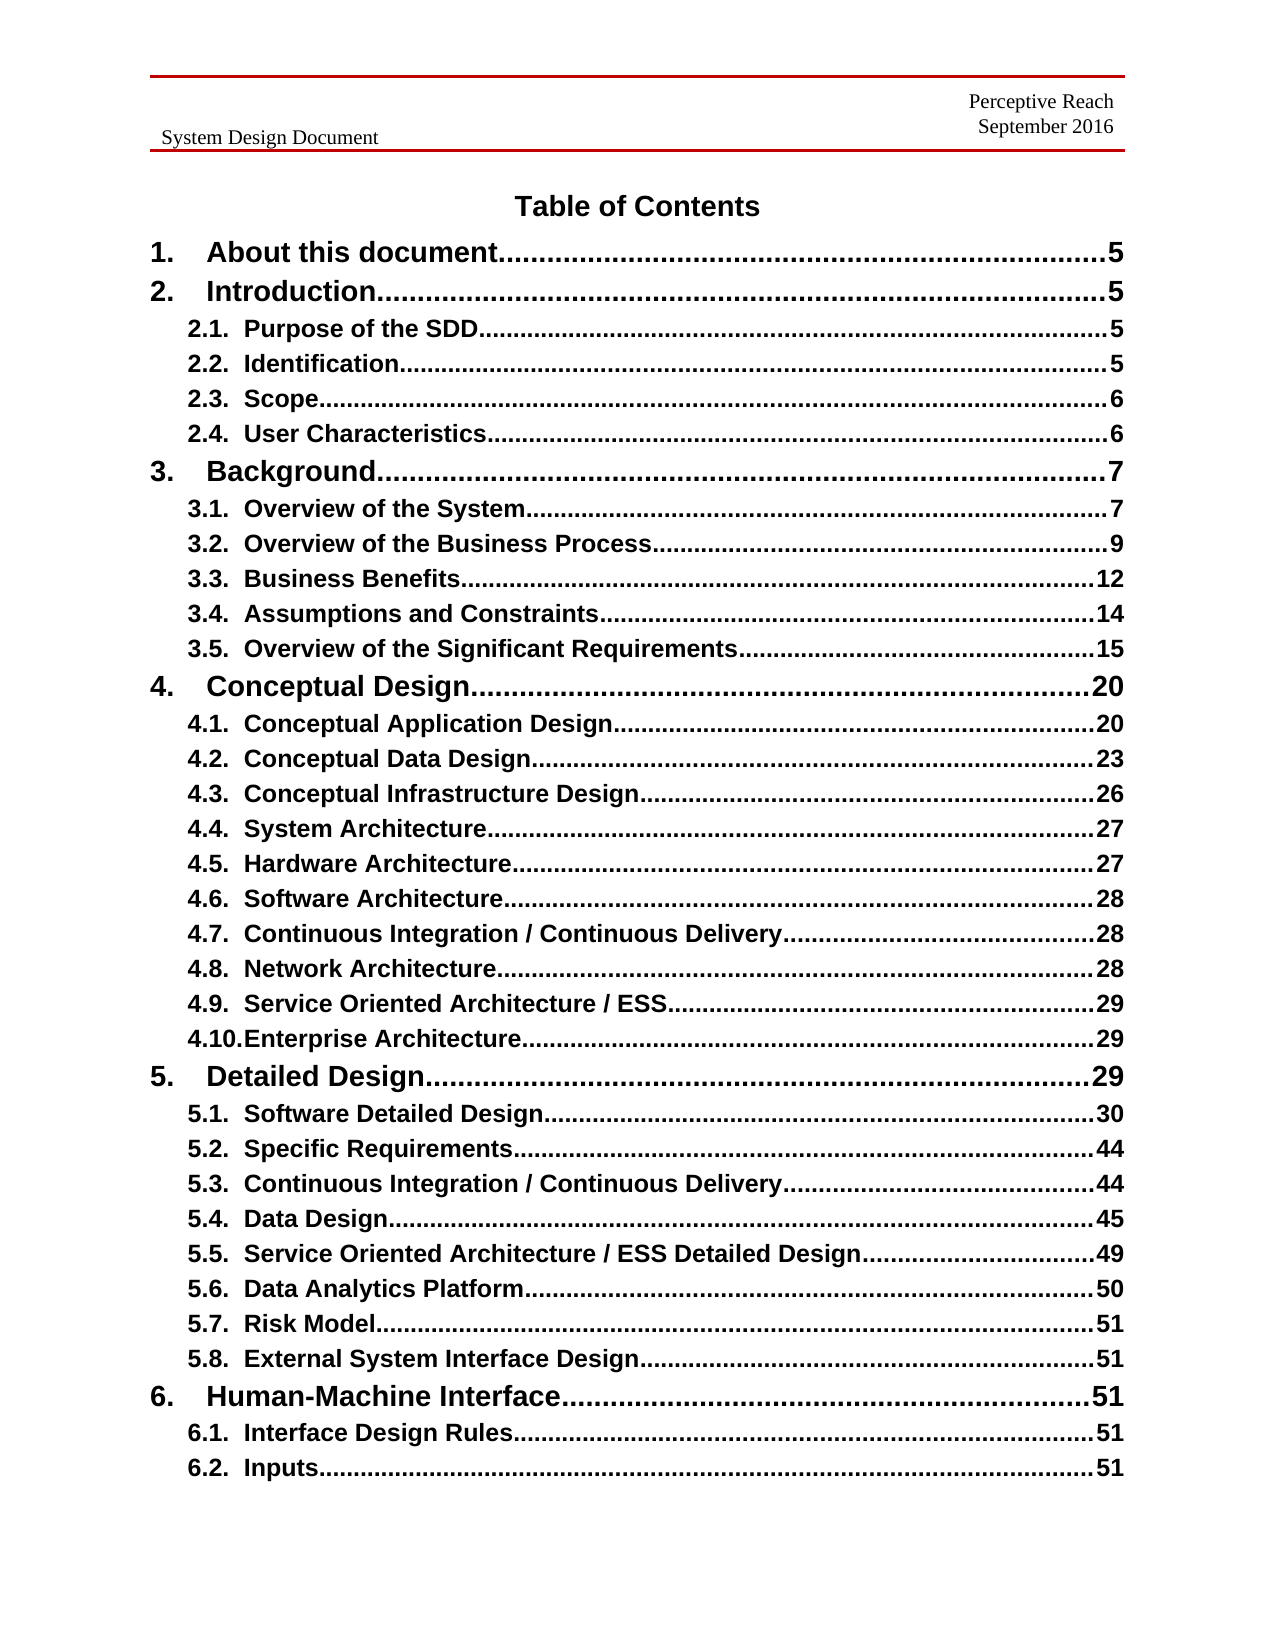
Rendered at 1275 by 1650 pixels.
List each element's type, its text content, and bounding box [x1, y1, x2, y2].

text 2.4. User Characteristics 6 [187, 419, 1125, 448]
text 5.2. Specific Requirements 44 [187, 1134, 1125, 1162]
text 5.5. Service Oriented Architecture / ESS Detailed Design 49 [187, 1239, 1125, 1267]
text 3. Background 7 [150, 454, 1125, 488]
text 5. Detailed Design 29 [150, 1059, 1125, 1092]
text 2.1. Purpose of the SDD 5 [187, 314, 1125, 343]
text 3.3. Business Benefits 12 [187, 564, 1125, 593]
text 4.2. Conceptual Data Design 23 [187, 744, 1125, 773]
text 3.4. Assumptions and Constraints 14 [187, 599, 1125, 628]
text 2.2. Identification 5 [187, 349, 1125, 378]
text 5.3. Continuous Integration / Continuous Delivery 44 [187, 1169, 1125, 1197]
text 4.3. Conceptual Infrastructure Design 26 [187, 779, 1125, 808]
text 4.9. Service Oriented Architecture / ESS 29 [187, 989, 1125, 1018]
text 4.6. Software Architecture 28 [187, 884, 1125, 913]
text 4.7. Continuous Integration / Continuous Delivery 28 [187, 919, 1125, 948]
text 6.1. Interface Design Rules 51 [187, 1418, 1125, 1447]
text 3.2. Overview of the Business Process 9 [187, 529, 1125, 558]
text 3.5. Overview of the Significant Requirements 15 [187, 634, 1125, 663]
text 6.2. Inputs 51 [187, 1453, 1125, 1482]
text 4.8. Network Architecture 28 [187, 954, 1125, 983]
text 4. Conceptual Design 20 [150, 669, 1125, 703]
text 4.5. Hardware Architecture 27 [187, 849, 1125, 878]
text 4.10. Enterprise Architecture 29 [187, 1024, 1125, 1053]
text 2. Introduction 5 [150, 274, 1125, 308]
text 4.4. System Architecture 27 [187, 814, 1125, 843]
text 2.3. Scope 6 [187, 384, 1125, 413]
text 5.6. Data Analytics Platform 50 [187, 1274, 1125, 1302]
text 5.7. Risk Model 51 [187, 1309, 1125, 1337]
text 5.1. Software Detailed Design 30 [187, 1099, 1125, 1127]
text 3.1. Overview of the System 7 [187, 494, 1125, 523]
title Table of Contents [150, 189, 1125, 222]
text 1. About this document 5 [150, 235, 1125, 268]
text 4.1. Conceptual Application Design 20 [187, 709, 1125, 738]
text 6. Human-Machine Interface 51 [150, 1379, 1125, 1412]
text 5.4. Data Design 45 [187, 1204, 1125, 1232]
text 5.8. External System Interface Design 51 [187, 1344, 1125, 1372]
